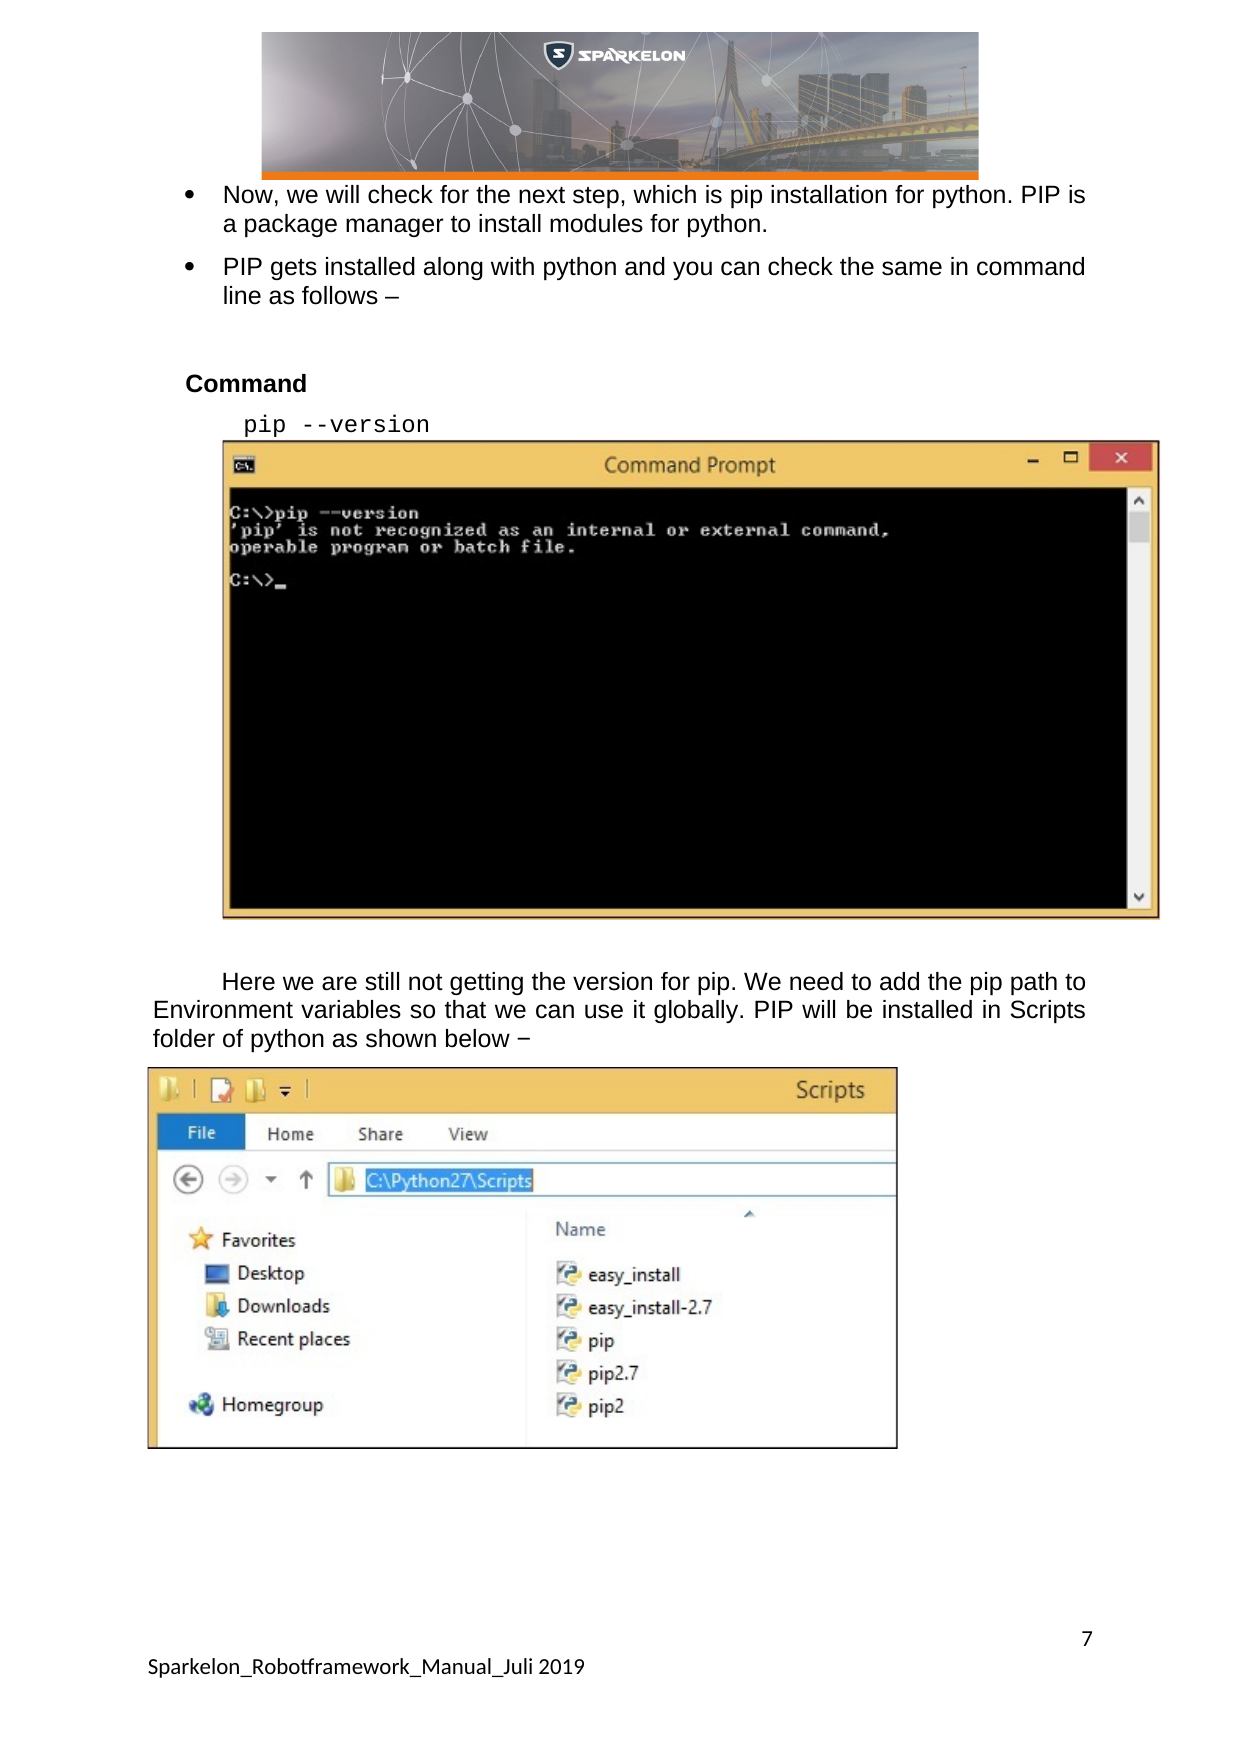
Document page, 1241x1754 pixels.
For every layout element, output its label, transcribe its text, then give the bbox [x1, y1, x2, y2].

text Command [148, 369, 1088, 397]
list PIP gets installed along with python and you can check the same in command line as follows – [185, 252, 1088, 310]
text pip --version [148, 412, 1093, 439]
picture [261, 32, 979, 148]
picture [222, 439, 1160, 920]
text Here we are still not getting the version for pip. We need to add the pip path to Environment variables so that we can use it globally. PIP will be installed in Scripts folder of python as shown below − [153, 967, 1088, 1053]
list Now, we will check for the next step, which is pip installation for python. PIP is a package manager to install modules for python. [185, 148, 1088, 237]
picture [147, 1067, 898, 1449]
